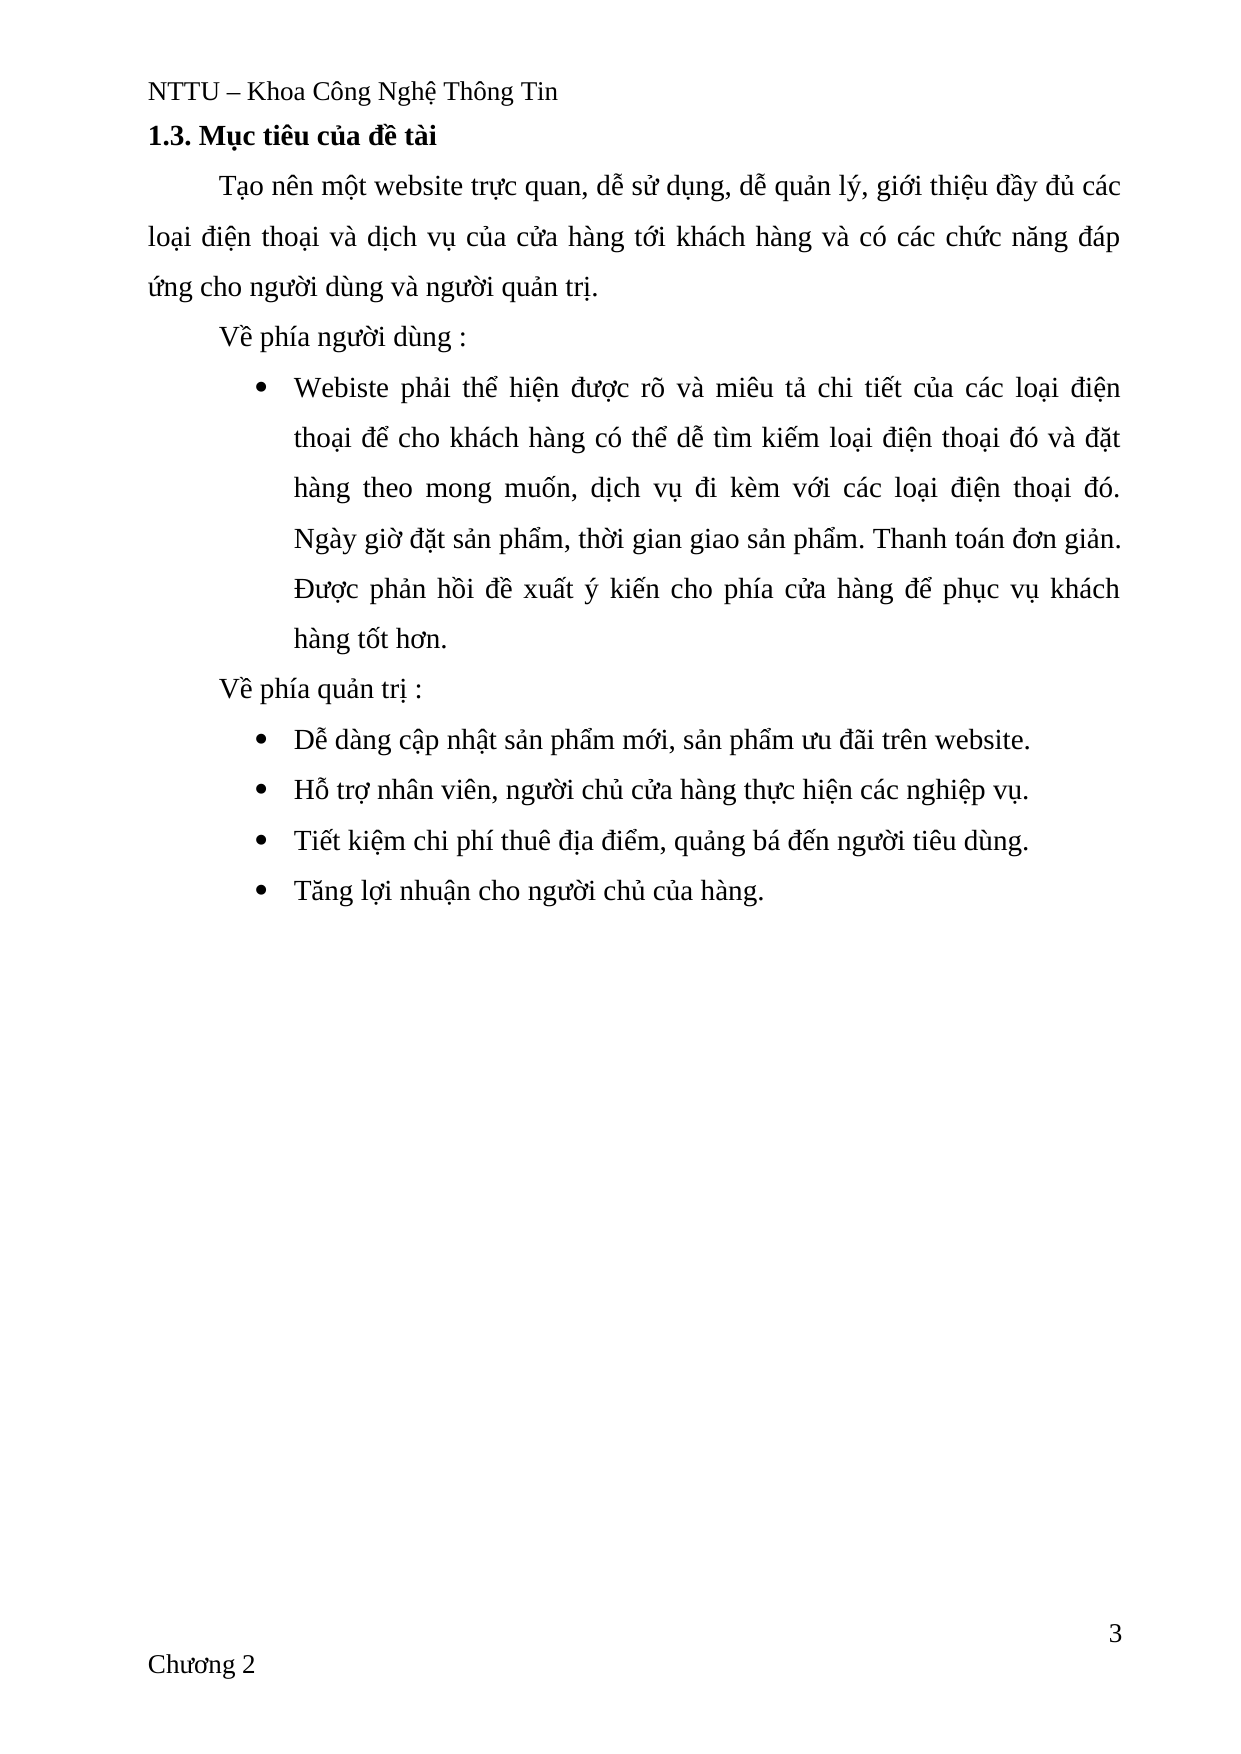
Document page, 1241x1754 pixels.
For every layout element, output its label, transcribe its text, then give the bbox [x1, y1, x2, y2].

text Về phía quản trị : [148, 672, 1122, 705]
text Về phía người dùng : [148, 319, 1122, 353]
subtitle Mục tiêu của đề tài [148, 118, 1122, 152]
list Tiết kiệm chi phí thuê địa điểm, quảng bá đến người tiêu dùng. [256, 823, 1122, 856]
list Webiste phải thể hiện được rõ và miêu tả chi tiết của các loại điện thoại để cho khách hàng có thể dễ tìm kiếm loại điện thoại đó và đặt hàng theo mong muốn, dịch vụ đi kèm với các loại điện thoại đó. Ngày giờ đặt sản phẩm, thời gian giao sản phẩm. Thanh toán đơn giản. Được phản hồi đề xuất ý kiến cho phía cửa hàng để phục vụ khách hàng tốt hơn. [256, 370, 1122, 655]
list Dễ dàng cập nhật sản phẩm mới, sản phẩm ưu đãi trên website. [256, 722, 1122, 756]
text Tạo nên một website trực quan, dễ sử dụng, dễ quản lý, giới thiệu đầy đủ các loại điện thoại và dịch vụ của cửa hàng tới khách hàng và có các chức năng đáp ứng cho người dùng và người quản trị. [148, 168, 1122, 303]
list Hỗ trợ nhân viên, người chủ cửa hàng thực hiện các nghiệp vụ. [256, 772, 1122, 806]
list Tăng lợi nhuận cho người chủ của hàng. [256, 873, 1122, 907]
